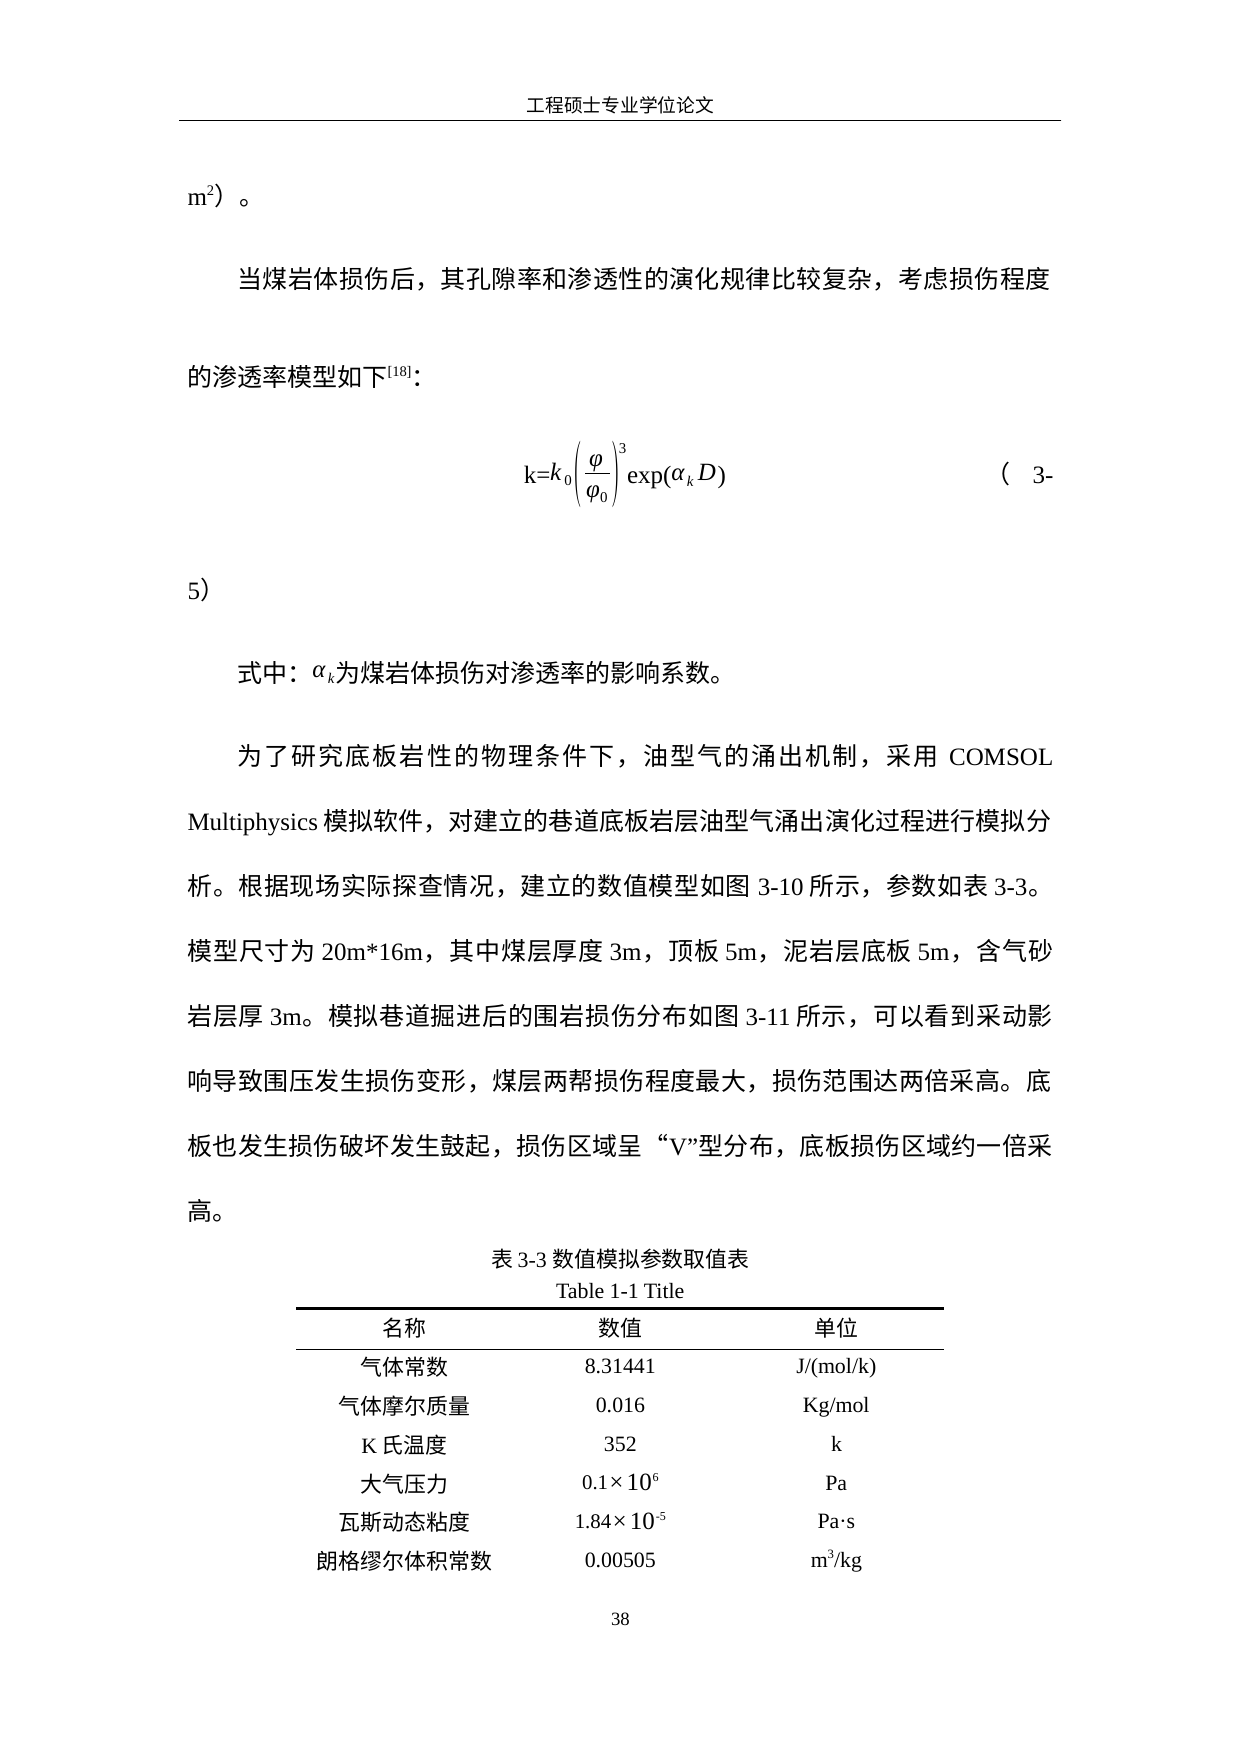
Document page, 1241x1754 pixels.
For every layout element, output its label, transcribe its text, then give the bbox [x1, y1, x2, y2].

table_cell Kg/mol [728, 1389, 944, 1427]
table_cell 8.31441 [512, 1350, 728, 1389]
table_cell 瓦斯动态粘度 [296, 1505, 512, 1544]
text 当煤岩体损伤后，其孔隙率和渗透性的演化规律比较复杂，考虑损伤程度的渗透率模型如下[18]： [187, 245, 1053, 408]
table_header 名称 [296, 1310, 512, 1349]
text 表3-3 数值模拟参数取值表 [187, 1242, 1053, 1274]
table_cell 0.016 [512, 1389, 728, 1427]
table_cell 气体常数 [296, 1350, 512, 1389]
text 为了研究底板岩性的物理条件下，油型气的涌出机制，采用COMSOL Multiphysics模拟软件，对建立的巷道底板岩层油型气涌出演化过程进行模拟分析。根据现场实际探查情况，建立的数值模型如图3-10所示，参数如表3-3。模型尺寸为20m*16m，其中煤层厚度3m，顶板5m，泥岩层底板5m，含气砂岩层厚3m。模拟巷道掘进后的围岩损伤分布如图3-11所示，可以看到采动影响导致围压发生损伤变形，煤层两帮损伤程度最大，损伤范围达两倍采高。底板也发生损伤破坏发生鼓起，损伤区域呈“V”型分布，底板损伤区域约一倍采高。 [187, 722, 1053, 1242]
table_cell 气体摩尔质量 [296, 1389, 512, 1427]
table_cell 1.84-5 [512, 1505, 728, 1544]
table_cell Pa [728, 1466, 944, 1505]
table_cell J/(mol/k) [728, 1350, 944, 1389]
table_cell k [728, 1428, 944, 1466]
table_cell K氏温度 [296, 1428, 512, 1466]
table_cell 0.16 [512, 1466, 728, 1505]
table_header 单位 [728, 1310, 944, 1349]
table_cell 352 [512, 1428, 728, 1466]
table_cell 大气压力 [296, 1466, 512, 1505]
text Table 1-1 Title [187, 1274, 1053, 1307]
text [187, 162, 1053, 227]
table_cell Pa·s [728, 1505, 944, 1544]
table_cell 朗格缪尔体积常数 [296, 1544, 512, 1582]
table_header 数值 [512, 1310, 728, 1349]
text 式中：为煤岩体损伤对渗透率的影响系数。 [187, 639, 1053, 704]
table_cell 0.00505 [512, 1544, 728, 1582]
text k=exp() （3-5） [187, 426, 1053, 621]
table_cell m3/kg [728, 1544, 944, 1582]
